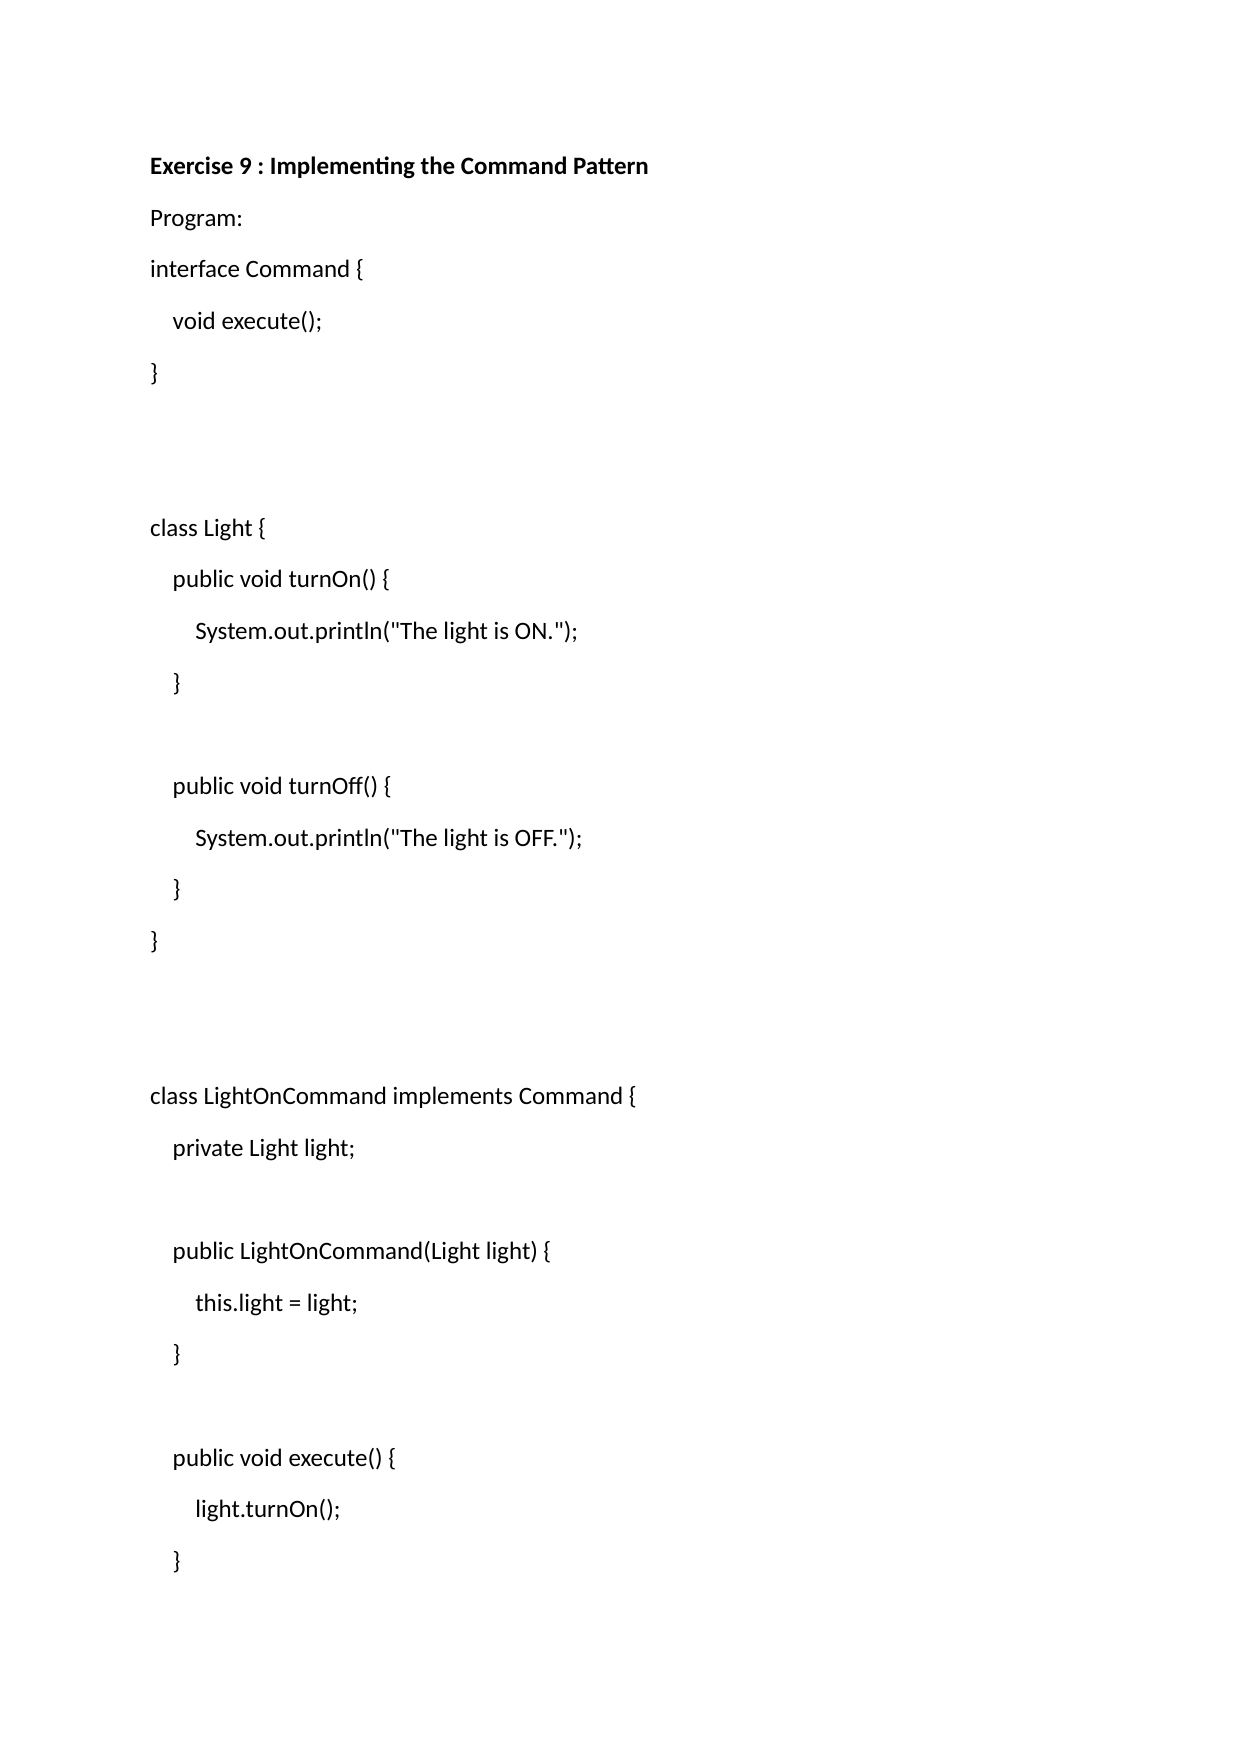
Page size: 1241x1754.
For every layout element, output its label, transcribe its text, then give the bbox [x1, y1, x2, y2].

text } [150, 1545, 1090, 1576]
text this.light = light; [150, 1287, 1090, 1317]
text class Light { [150, 512, 1090, 542]
text } [150, 357, 1090, 387]
text System.out.println("The light is OFF."); [150, 822, 1090, 852]
text } [150, 925, 1090, 956]
text public void turnOn() { [150, 563, 1090, 594]
text light.turnOn(); [150, 1493, 1090, 1524]
text void execute(); [150, 305, 1090, 336]
text } [150, 1338, 1090, 1369]
text public void turnOff() { [150, 770, 1090, 801]
text } [150, 873, 1090, 904]
text Program: [150, 202, 1090, 232]
text } [150, 667, 1090, 697]
text System.out.println("The light is ON."); [150, 615, 1090, 646]
text Exercise 9 : Implementing the Command Pattern [150, 150, 1090, 181]
text class LightOnCommand implements Command { [150, 1080, 1090, 1111]
text interface Command { [150, 253, 1090, 284]
text public void execute() { [150, 1442, 1090, 1472]
text private Light light; [150, 1132, 1090, 1162]
text public LightOnCommand(Light light) { [150, 1235, 1090, 1266]
